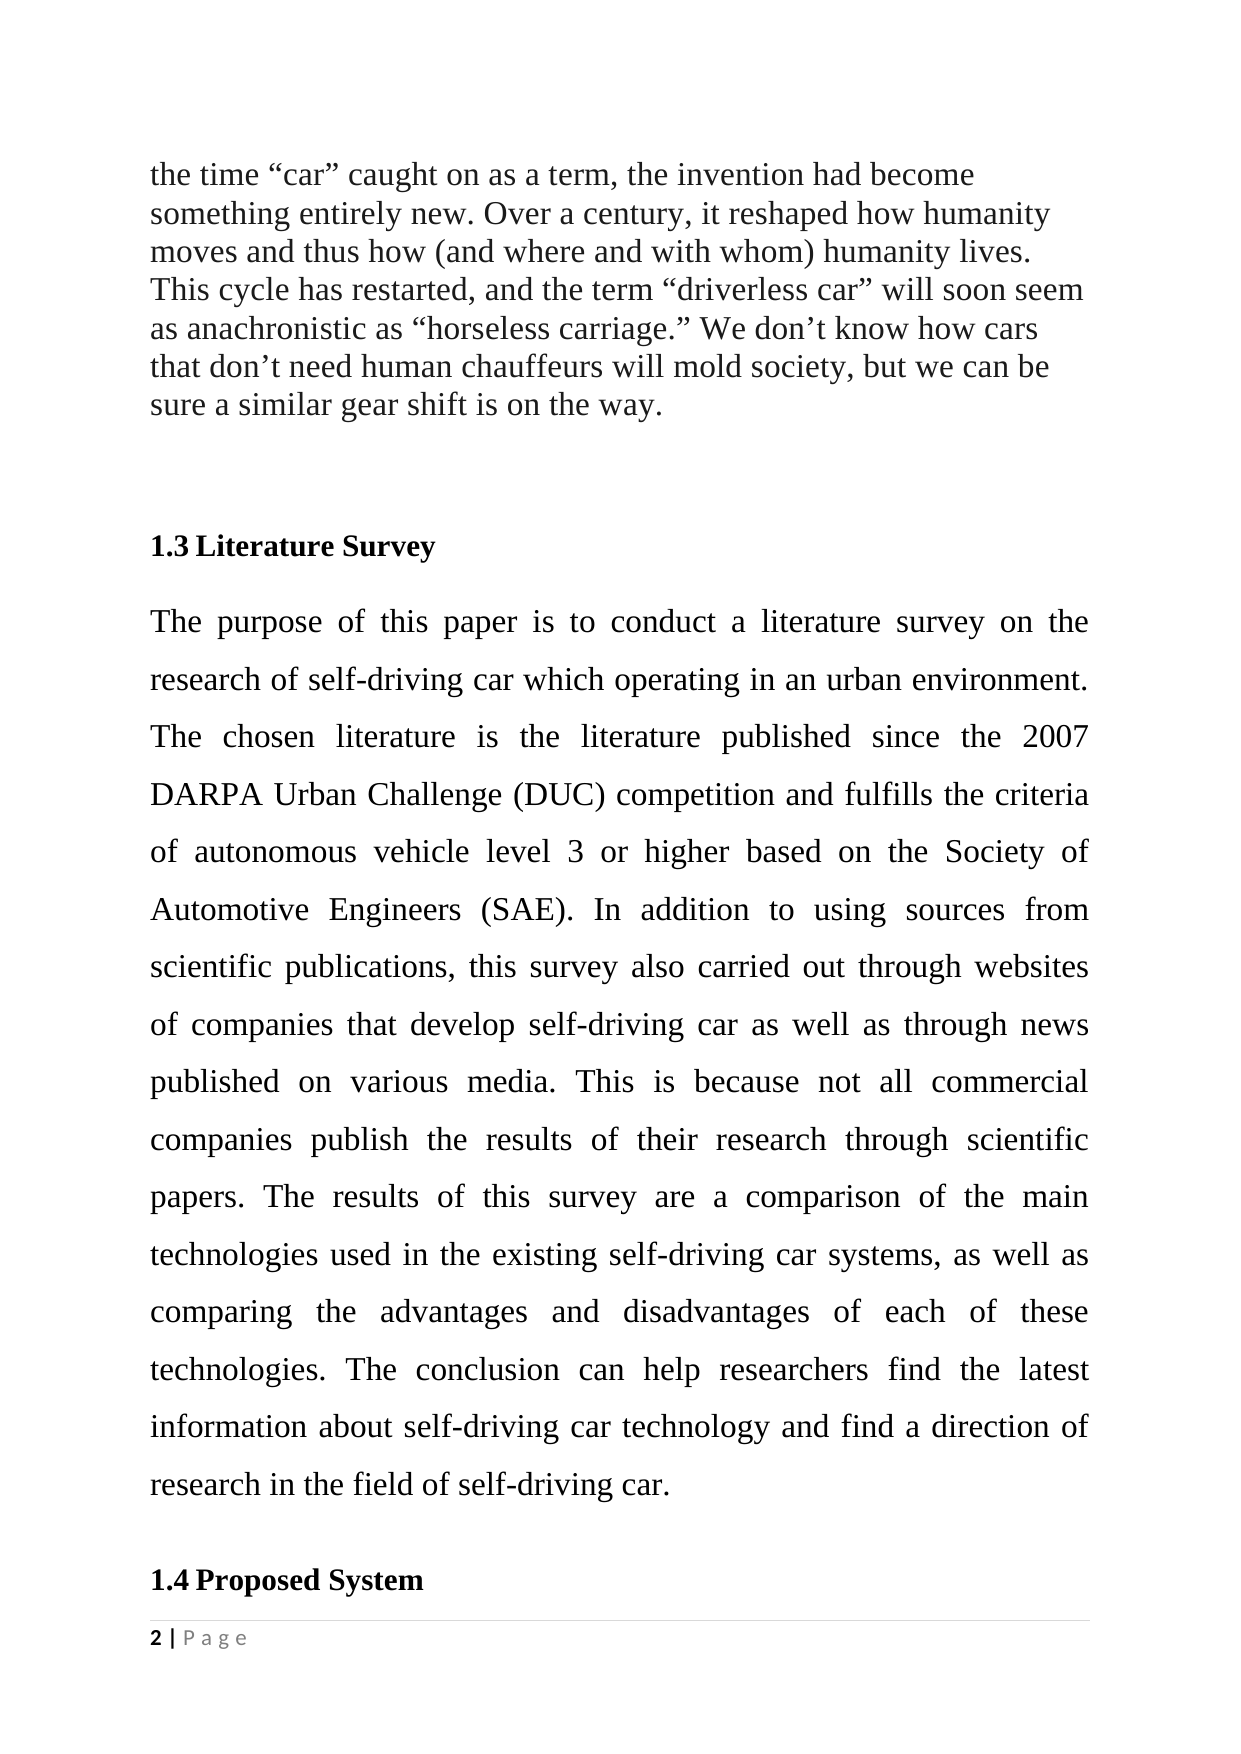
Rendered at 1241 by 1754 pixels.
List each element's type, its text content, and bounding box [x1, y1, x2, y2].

list Literature Survey [150, 527, 1090, 563]
list Proposed System [150, 1561, 1090, 1597]
text The purpose of this paper is to conduct a literature survey on the research of self-driving car which operating in an urban environment. The chosen literature is the literature published since the 2007 DARPA Urban Challenge (DUC) competition and fulfills the criteria of autonomous vehicle level 3 or higher based on the Society of Automotive Engineers (SAE). In addition to using sources from scientific publications, this survey also carried out through websites of companies that develop self-driving car as well as through news published on various media. This is because not all commercial companies publish the results of their research through scientific papers. The results of this survey are a comparison of the main technologies used in the existing self-driving car systems, as well as comparing the advantages and disadvantages of each of these technologies. The conclusion can help researchers find the latest information about self-driving car technology and find a direction of research in the field of self-driving car. [150, 602, 1090, 1503]
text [150, 154, 1090, 423]
